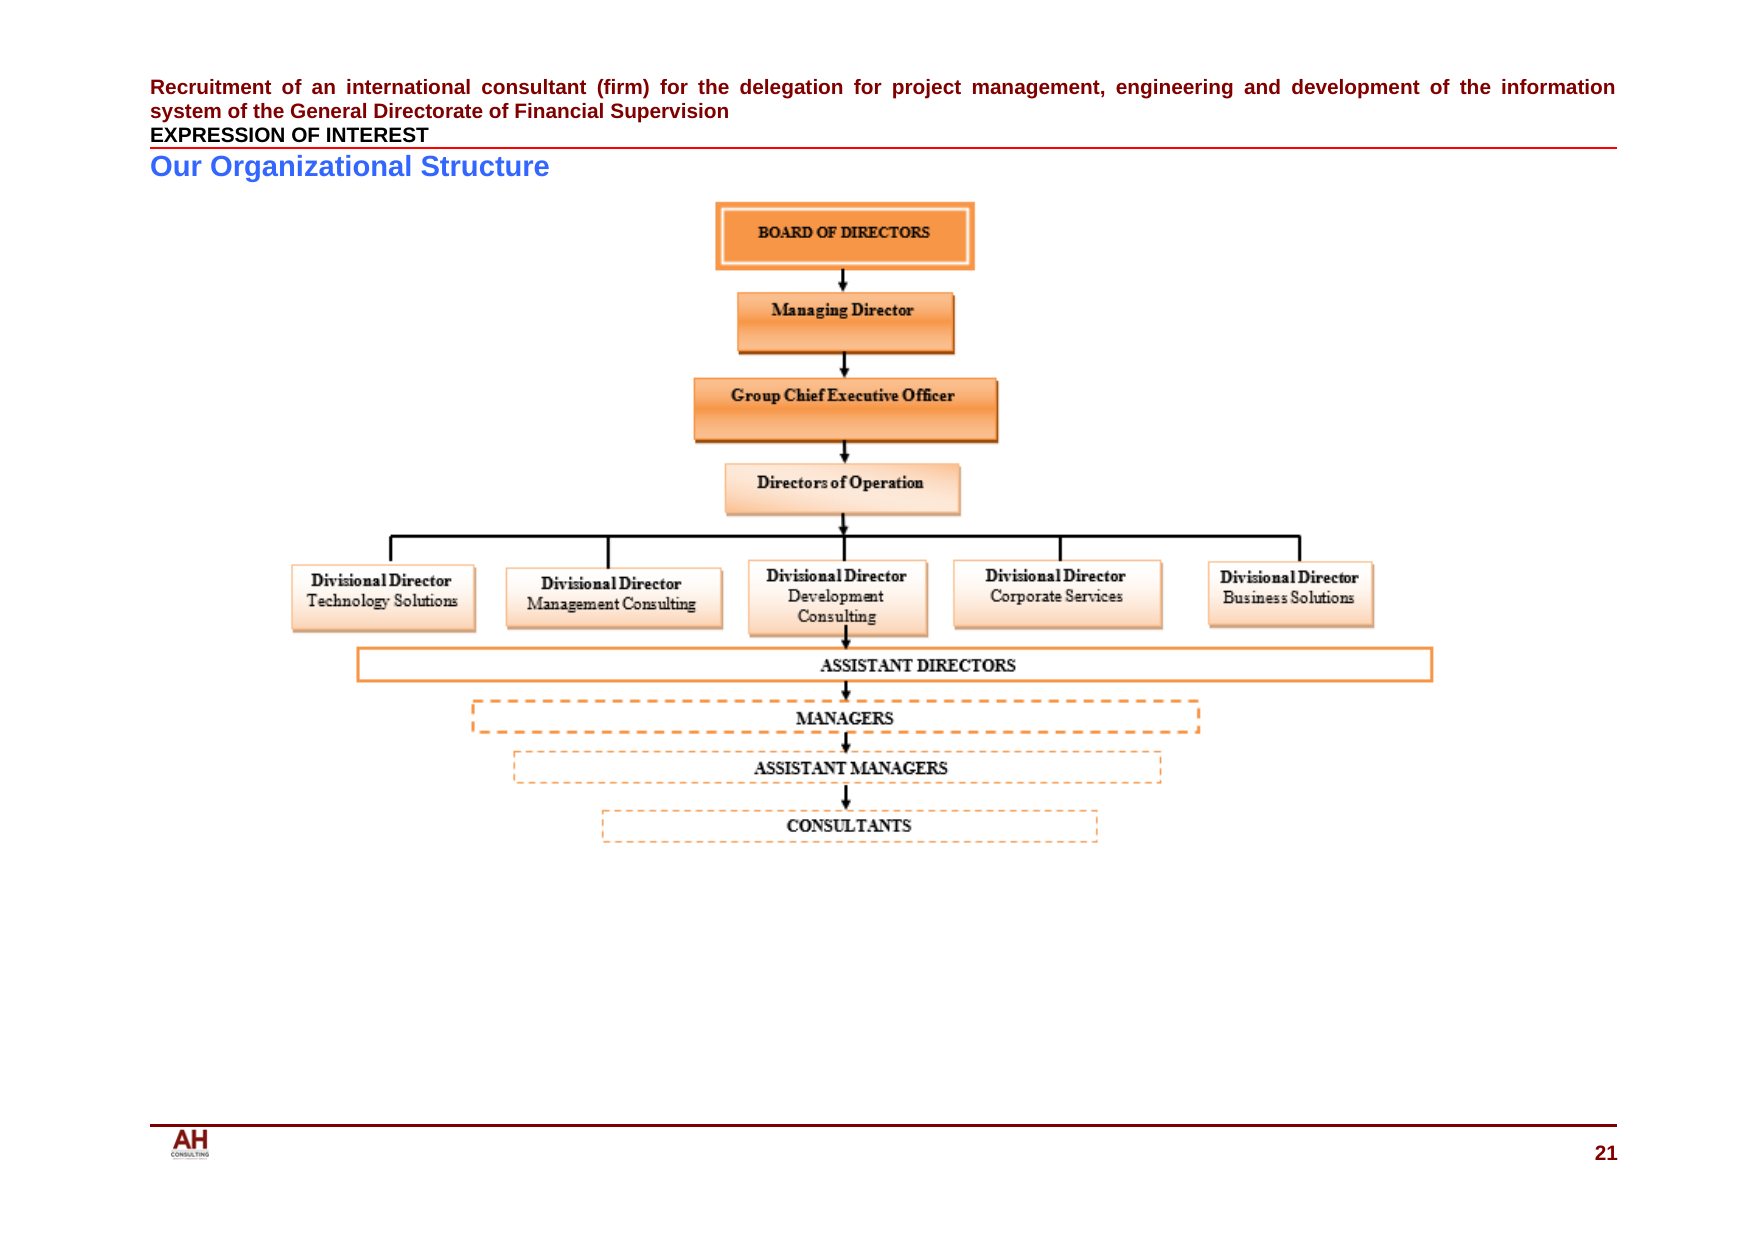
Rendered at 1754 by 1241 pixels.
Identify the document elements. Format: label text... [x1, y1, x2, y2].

picture [169, 1128, 211, 1161]
text Our Organizational Structure [150, 149, 1617, 182]
picture [262, 182, 1505, 867]
